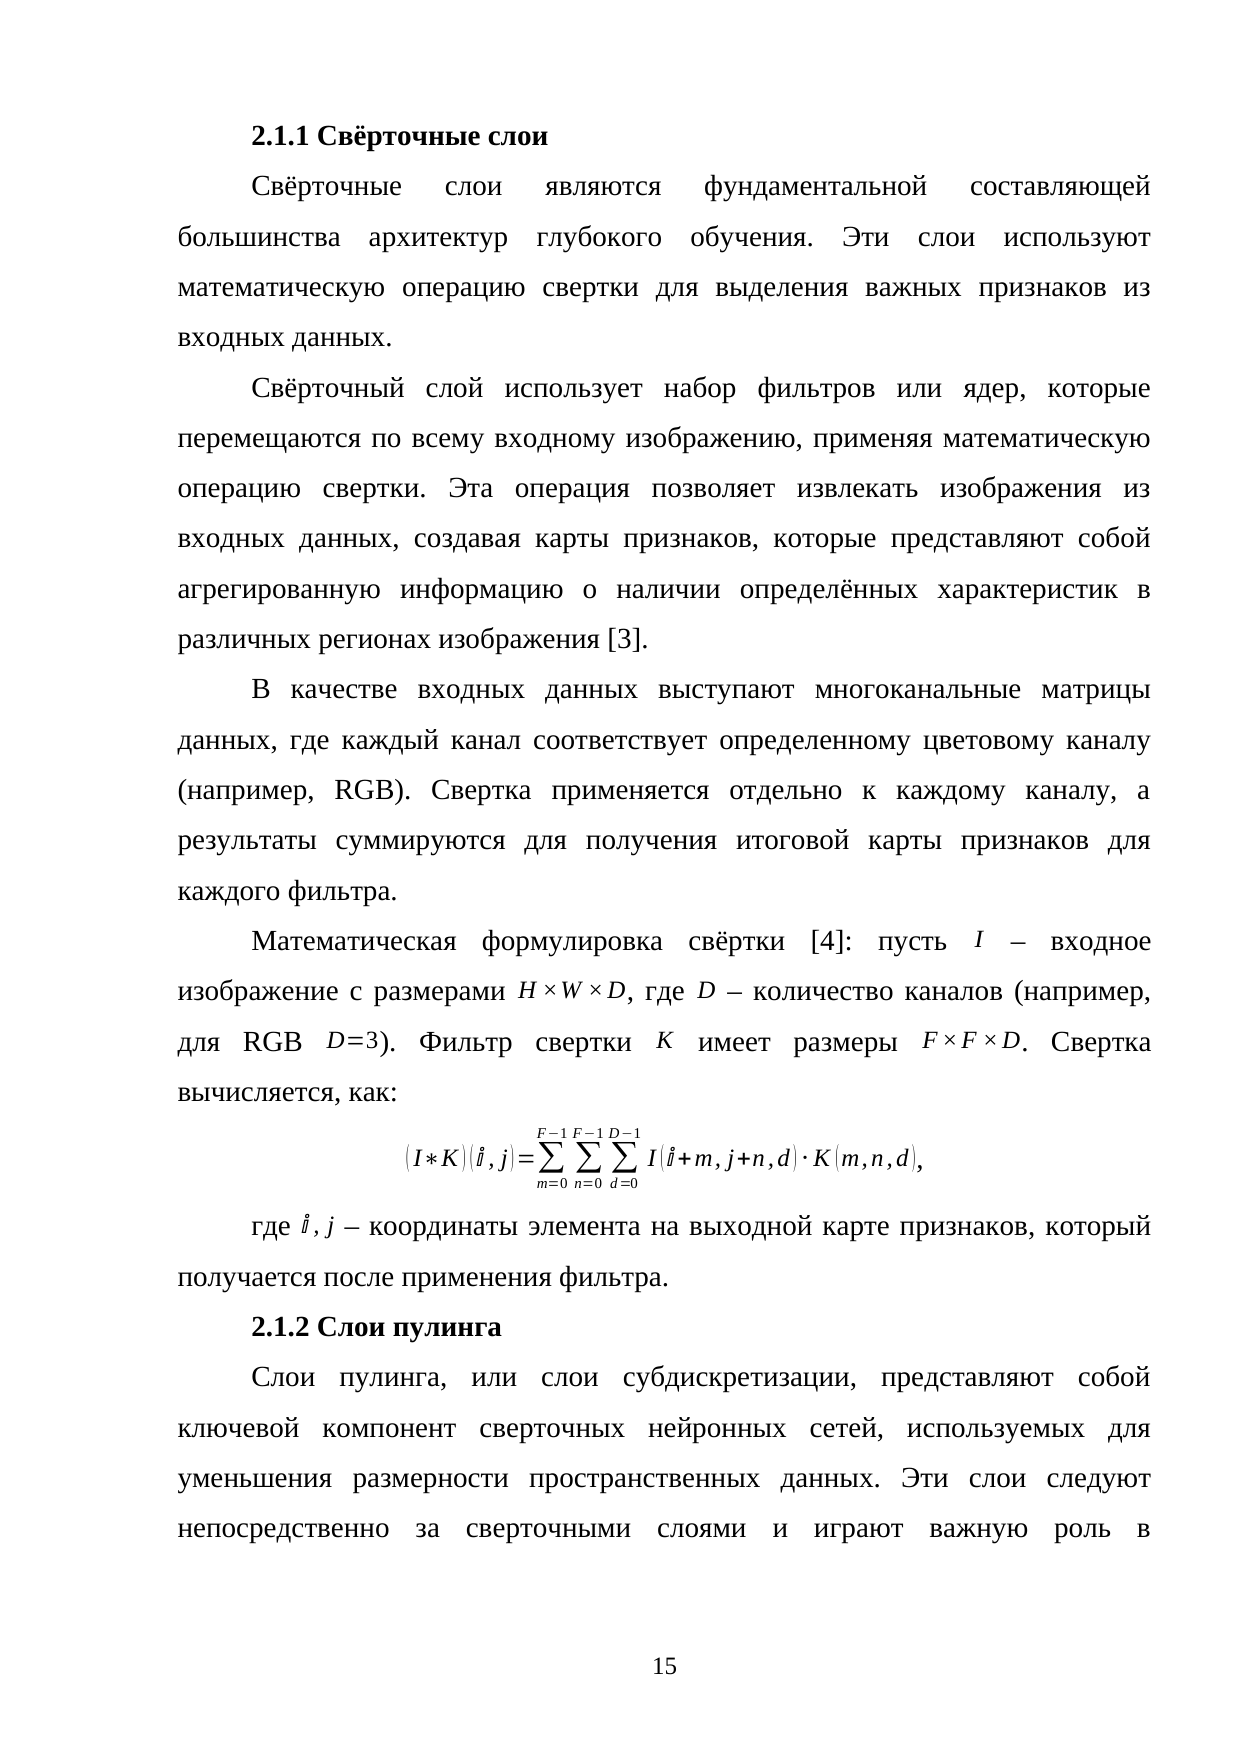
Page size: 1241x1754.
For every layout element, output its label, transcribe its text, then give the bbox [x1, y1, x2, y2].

text В качестве входных данных выступают многоканальные матрицы данных, где каждый канал соответствует определенному цветовому каналу (например, RGB). Свертка применяется отдельно к каждому каналу, а результаты суммируются для получения итоговой карты признаков для каждого фильтра. [177, 672, 1152, 906]
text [177, 1359, 1152, 1544]
text где – координаты элемента на выходной карте признаков, который получается после применения фильтра. [177, 1208, 1152, 1292]
text , [177, 1124, 1152, 1192]
text Свёрточный слой использует набор фильтров или ядер, которые перемещаются по всему входному изображению, применяя математическую операцию свертки. Эта операция позволяет извлекать изображения из входных данных, создавая карты признаков, которые представляют собой агрегированную информацию о наличии определённых характеристик в различных регионах изображения [3]. [177, 370, 1152, 655]
text Свёрточные слои являются фундаментальной составляющей большинства архитектур глубокого обучения. Эти слои используют математическую операцию свертки для выделения важных признаков из входных данных. [177, 168, 1152, 353]
text Математическая формулировка свёртки [4]: пусть – входное изображение с размерами , где – количество каналов (например, для RGB ). Фильтр свертки имеет размеры . Свертка вычисляется, как: [177, 923, 1152, 1108]
text Свёрточные слои [177, 118, 1152, 152]
text Слои пулинга [177, 1309, 1152, 1343]
